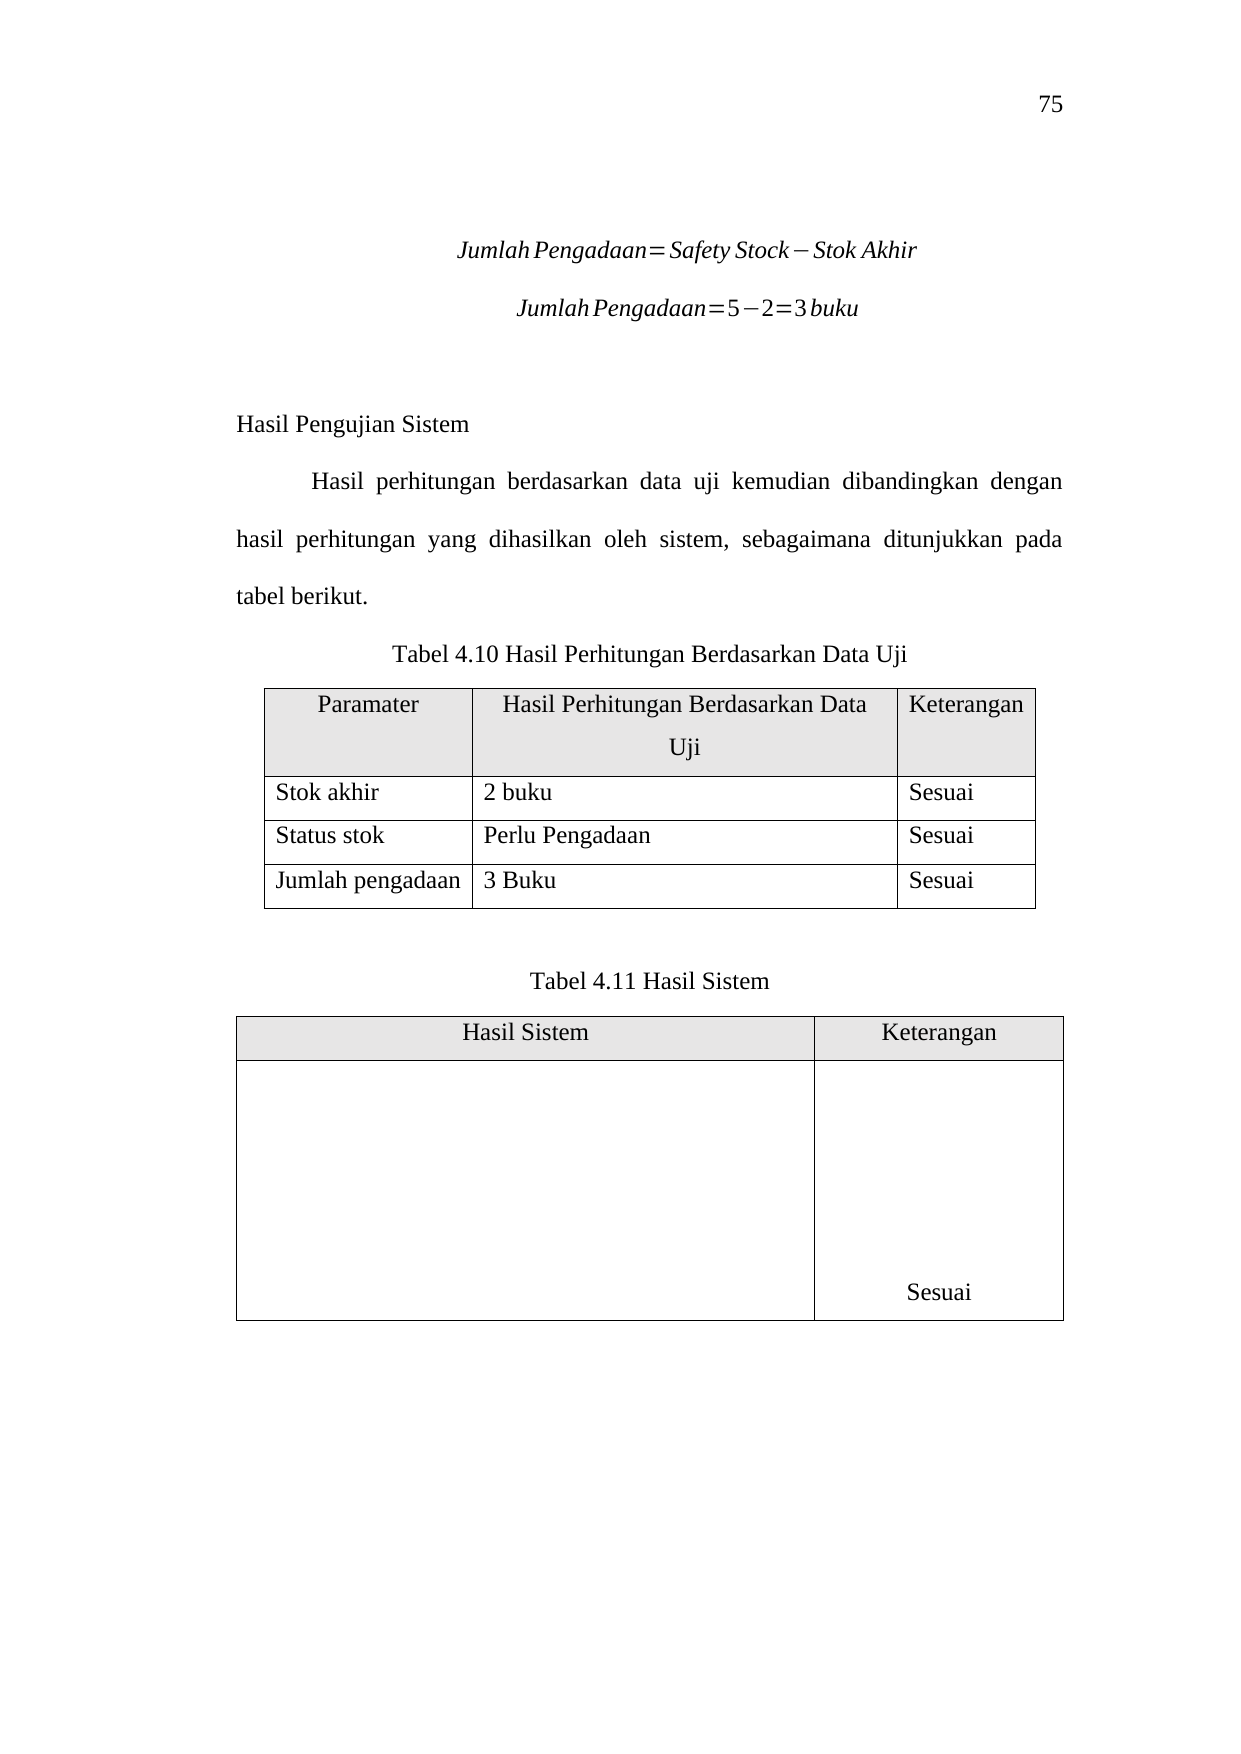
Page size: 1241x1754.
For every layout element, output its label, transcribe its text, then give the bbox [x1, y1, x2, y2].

text Tabel 4.11 Hasil Sistem [236, 966, 1063, 995]
table_cell Sesuai [815, 1061, 1063, 1319]
table_cell Sesuai [898, 821, 1035, 864]
table_cell [237, 1061, 814, 1319]
table_cell Perlu Pengadaan [473, 821, 897, 864]
table_header Hasil Perhitungan Berdasarkan Data Uji [473, 689, 897, 776]
table_header Paramater [265, 689, 472, 776]
text Tabel 4.10 Hasil Perhitungan Berdasarkan Data Uji [236, 639, 1063, 667]
table_cell 3 Buku [473, 865, 897, 908]
table_header Keterangan [815, 1017, 1063, 1060]
list Hasil Pengujian Sistem [236, 409, 1063, 437]
table_cell Status stok [265, 821, 472, 864]
table_header Keterangan [898, 689, 1035, 776]
table_cell 2 buku [473, 777, 897, 819]
list Hasil perhitungan berdasarkan data uji kemudian dibandingkan dengan hasil perhitungan yang dihasilkan oleh sistem, sebagaimana ditunjukkan pada tabel berikut. [236, 466, 1063, 610]
table_cell Stok akhir [265, 777, 472, 819]
table_cell Sesuai [898, 865, 1035, 908]
table_header Hasil Sistem [237, 1017, 814, 1060]
table_cell Sesuai [898, 777, 1035, 819]
table_cell Jumlah pengadaan [265, 865, 472, 908]
